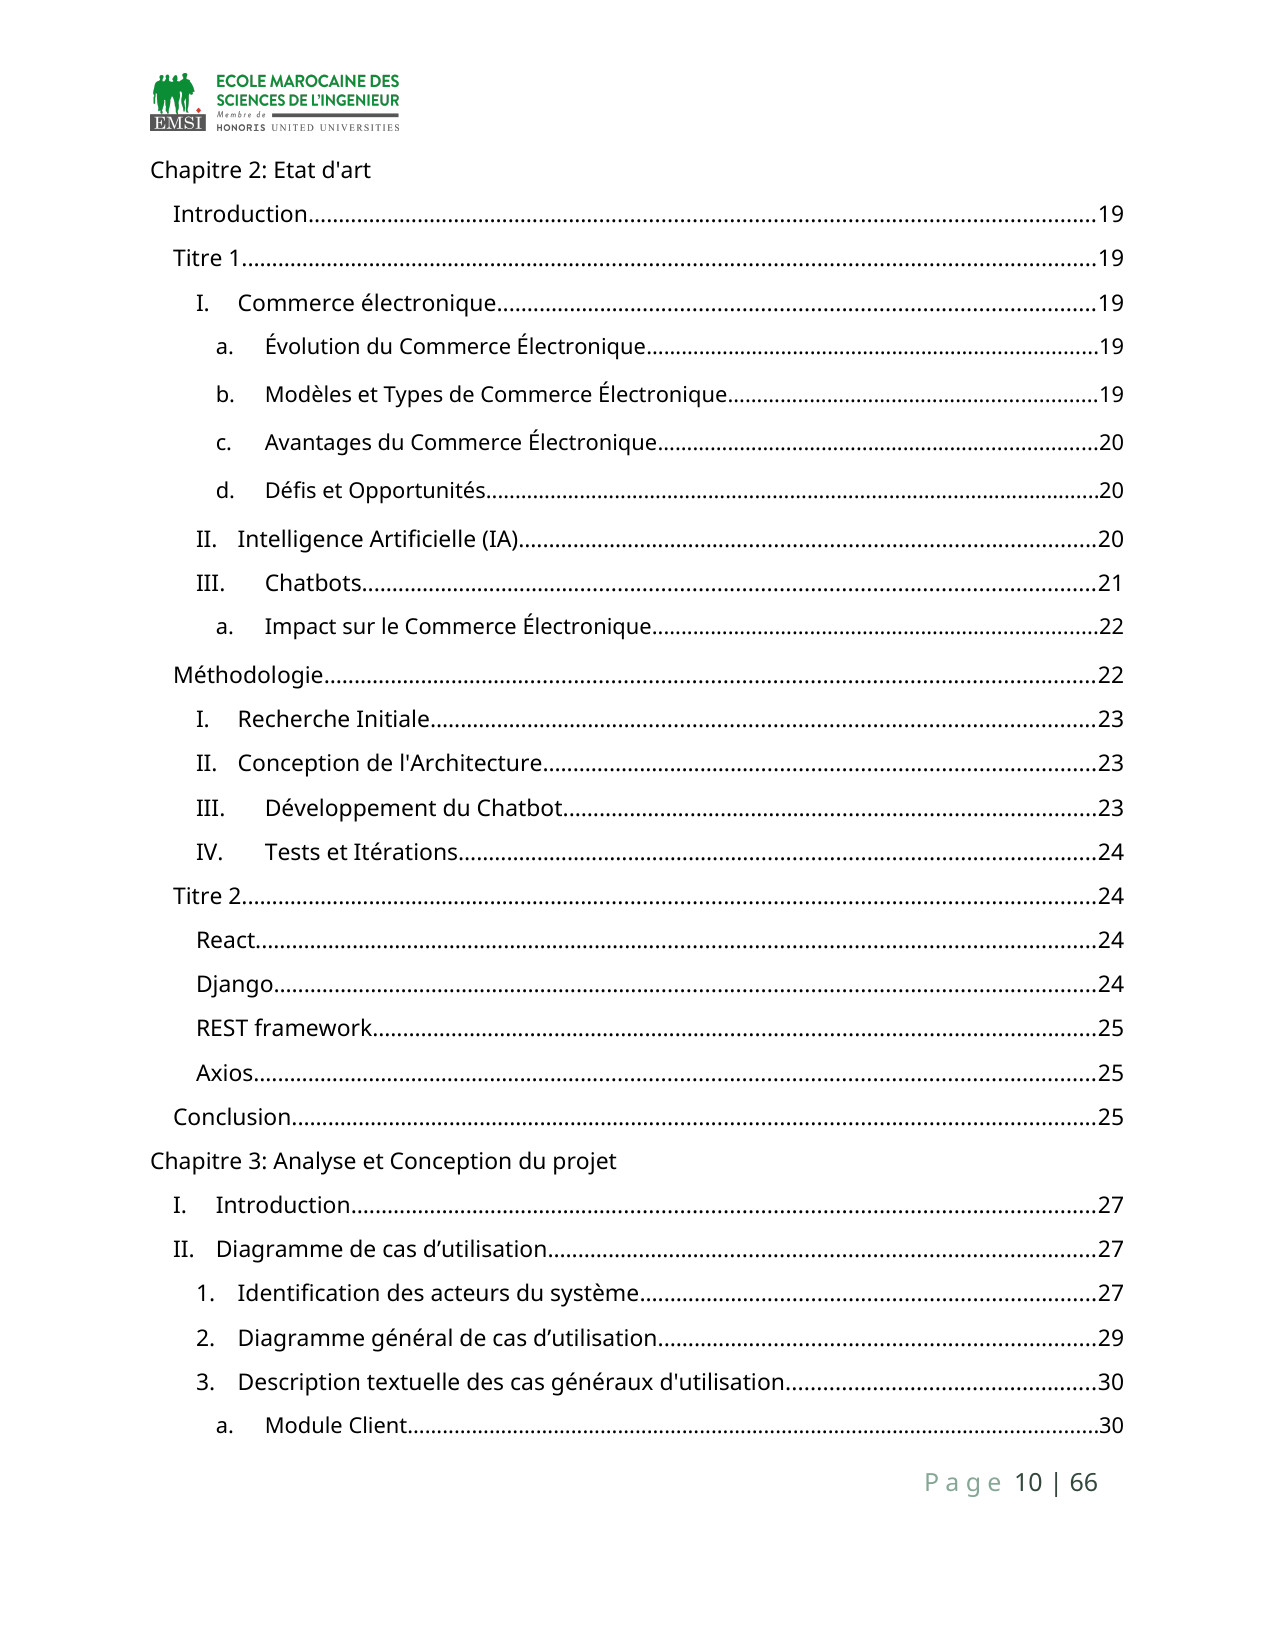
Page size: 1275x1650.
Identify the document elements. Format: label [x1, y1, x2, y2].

picture [150, 73, 399, 131]
